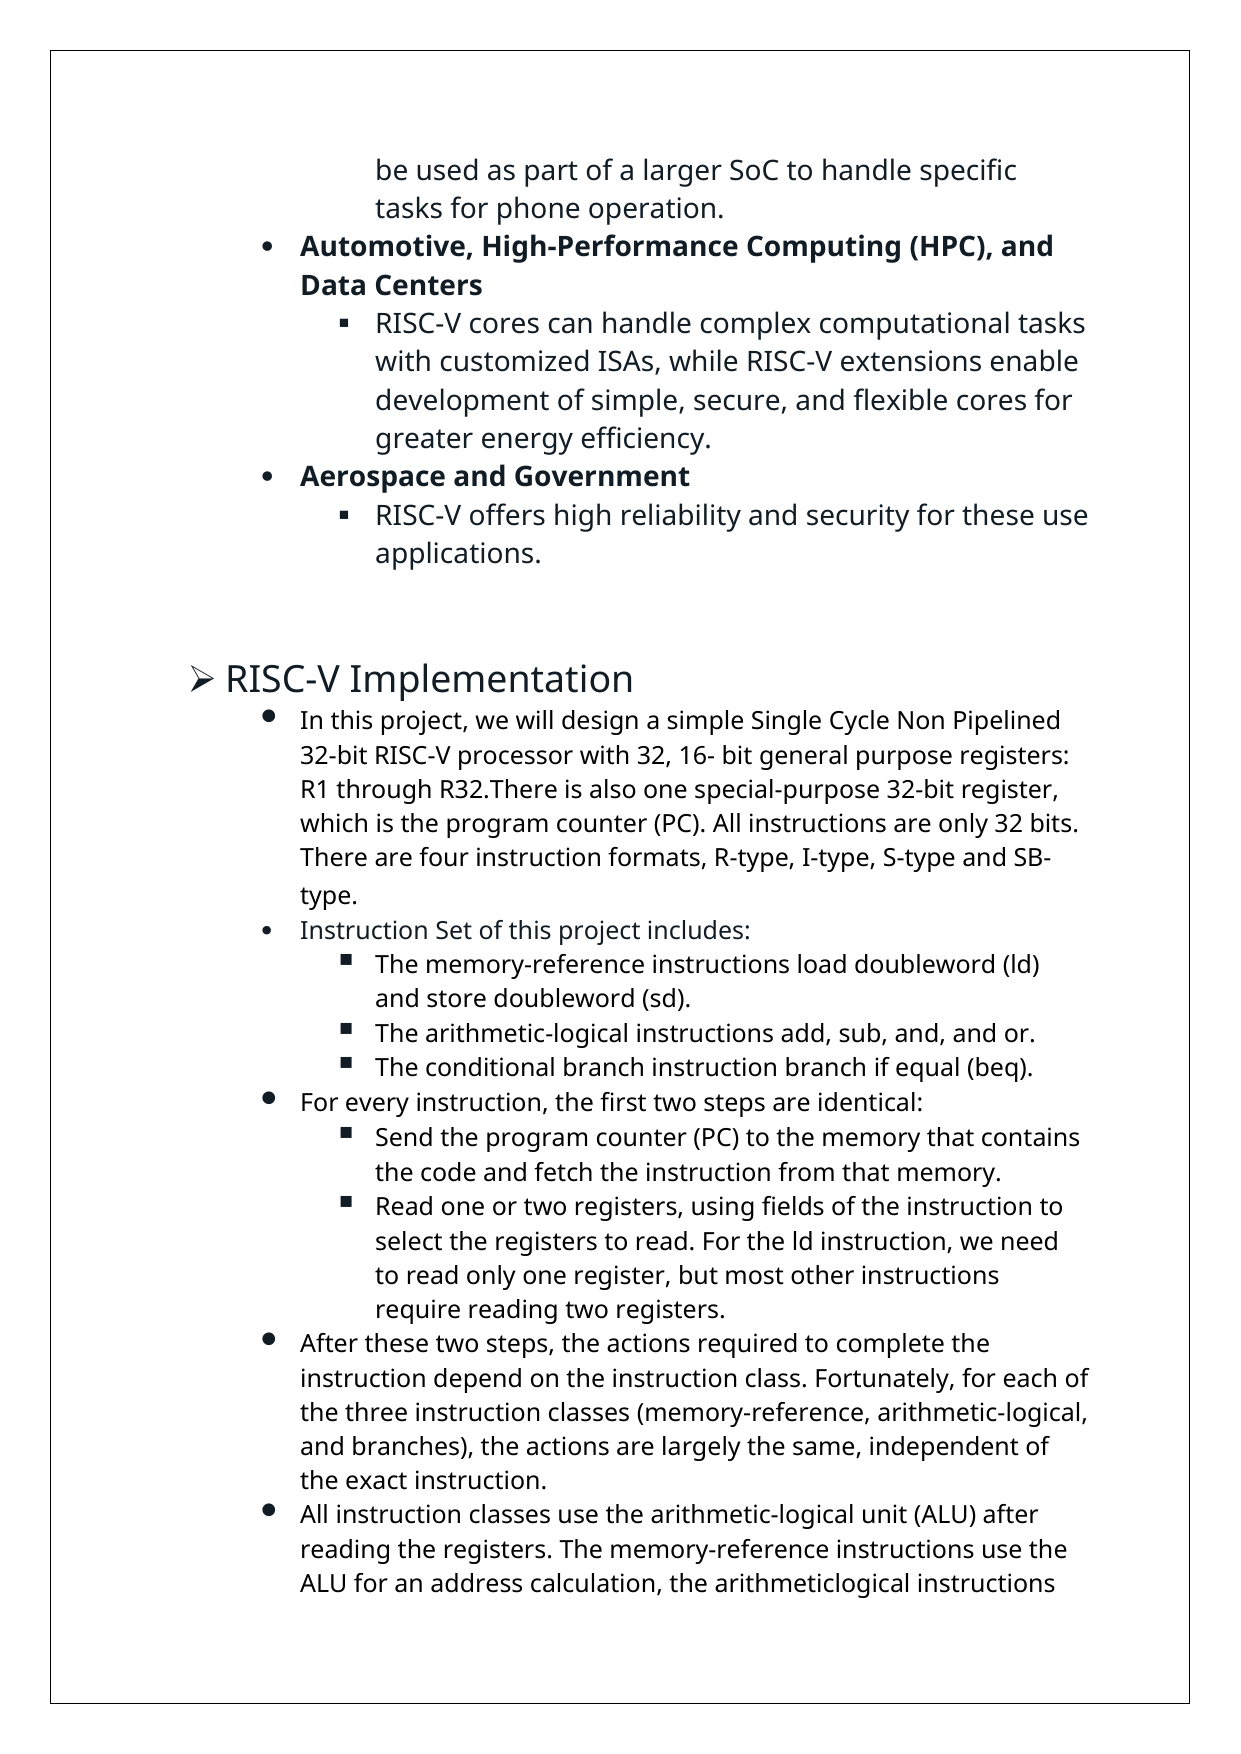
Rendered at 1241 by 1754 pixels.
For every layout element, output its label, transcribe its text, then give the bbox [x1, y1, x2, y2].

list Instruction Set of this project includes: [262, 912, 1090, 946]
list RISC-V offers high reliability and security for these use applications. [337, 495, 1090, 572]
list RISC-V Implementation [187, 652, 1090, 703]
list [262, 1496, 1090, 1599]
list RISC-V cores can handle complex computational tasks with customized ISAs, while RISC-V extensions enable development of simple, secure, and flexible cores for greater energy efficiency. [337, 303, 1090, 457]
list Read one or two registers, using fields of the instruction to select the registers to read. For the ld instruction, we need to read only one register, but most other instructions require reading two registers. [337, 1188, 1090, 1325]
list Send the program counter (PC) to the memory that contains the code and fetch the instruction from that memory. [337, 1119, 1090, 1188]
list Automotive, High-Performance Computing (HPC), and Data Centers [262, 227, 1090, 303]
list In this project, we will design a simple Single Cycle Non Pipelined 32-bit RISC-V processor with 32, 16- bit general purpose registers: R1 through R32.There is also one special-purpose 32-bit register, which is the program counter (PC). All instructions are only 32 bits. There are four instruction formats, R-type, I-type, S-type and SB-type. [262, 703, 1090, 912]
list After these two steps, the actions required to complete the instruction depend on the instruction class. Fortunately, for each of the three instruction classes (memory-reference, arithmetic-logical, and branches), the actions are largely the same, independent of the exact instruction. [262, 1325, 1090, 1496]
list Aerospace and Government [262, 457, 1090, 495]
list The conditional branch instruction branch if equal (beq). [337, 1050, 1090, 1085]
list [337, 150, 1090, 227]
list For every instruction, the first two steps are identical: [262, 1085, 1090, 1119]
list The memory-reference instructions load doubleword (ld) and store doubleword (sd). [337, 946, 1090, 1015]
list The arithmetic-logical instructions add, sub, and, and or. [337, 1015, 1090, 1050]
